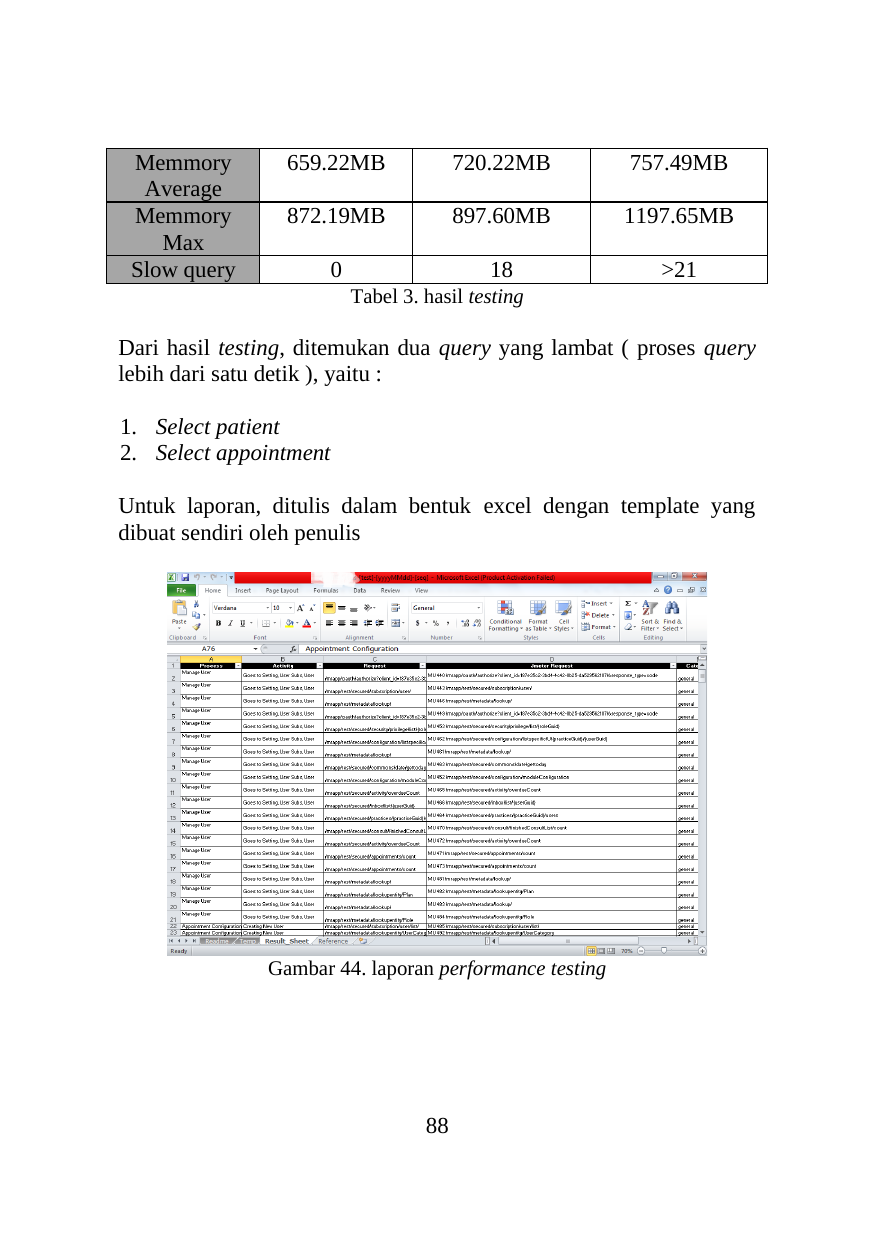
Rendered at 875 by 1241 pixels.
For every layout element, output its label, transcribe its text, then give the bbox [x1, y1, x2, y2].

list Select patient [137, 413, 756, 439]
table_cell Memmory Max [107, 203, 259, 255]
table_cell 18 [413, 256, 590, 283]
list Select appointment [137, 439, 756, 466]
table_cell 720.22MB [413, 149, 590, 201]
table_cell 872.19MB [260, 203, 412, 255]
table_cell 659.22MB [260, 149, 412, 201]
table_cell 1197.65MB [591, 203, 767, 255]
table_cell 0 [260, 256, 412, 283]
table_cell Slow query [107, 256, 259, 283]
text Untuk laporan, ditulis dalam bentuk excel dengan template yang dibuat sendiri oleh penulis [118, 492, 756, 545]
picture [167, 572, 708, 956]
table_cell 757.49MB [591, 149, 767, 201]
table_cell 897.60MB [413, 203, 590, 255]
table_cell Memmory Average [107, 149, 259, 201]
text Dari hasil testing, ditemukan dua query yang lambat ( proses query lebih dari satu detik ), yaitu : [118, 334, 756, 387]
text Tabel 3. hasil testing [118, 284, 756, 308]
table_cell >21 [591, 256, 767, 283]
